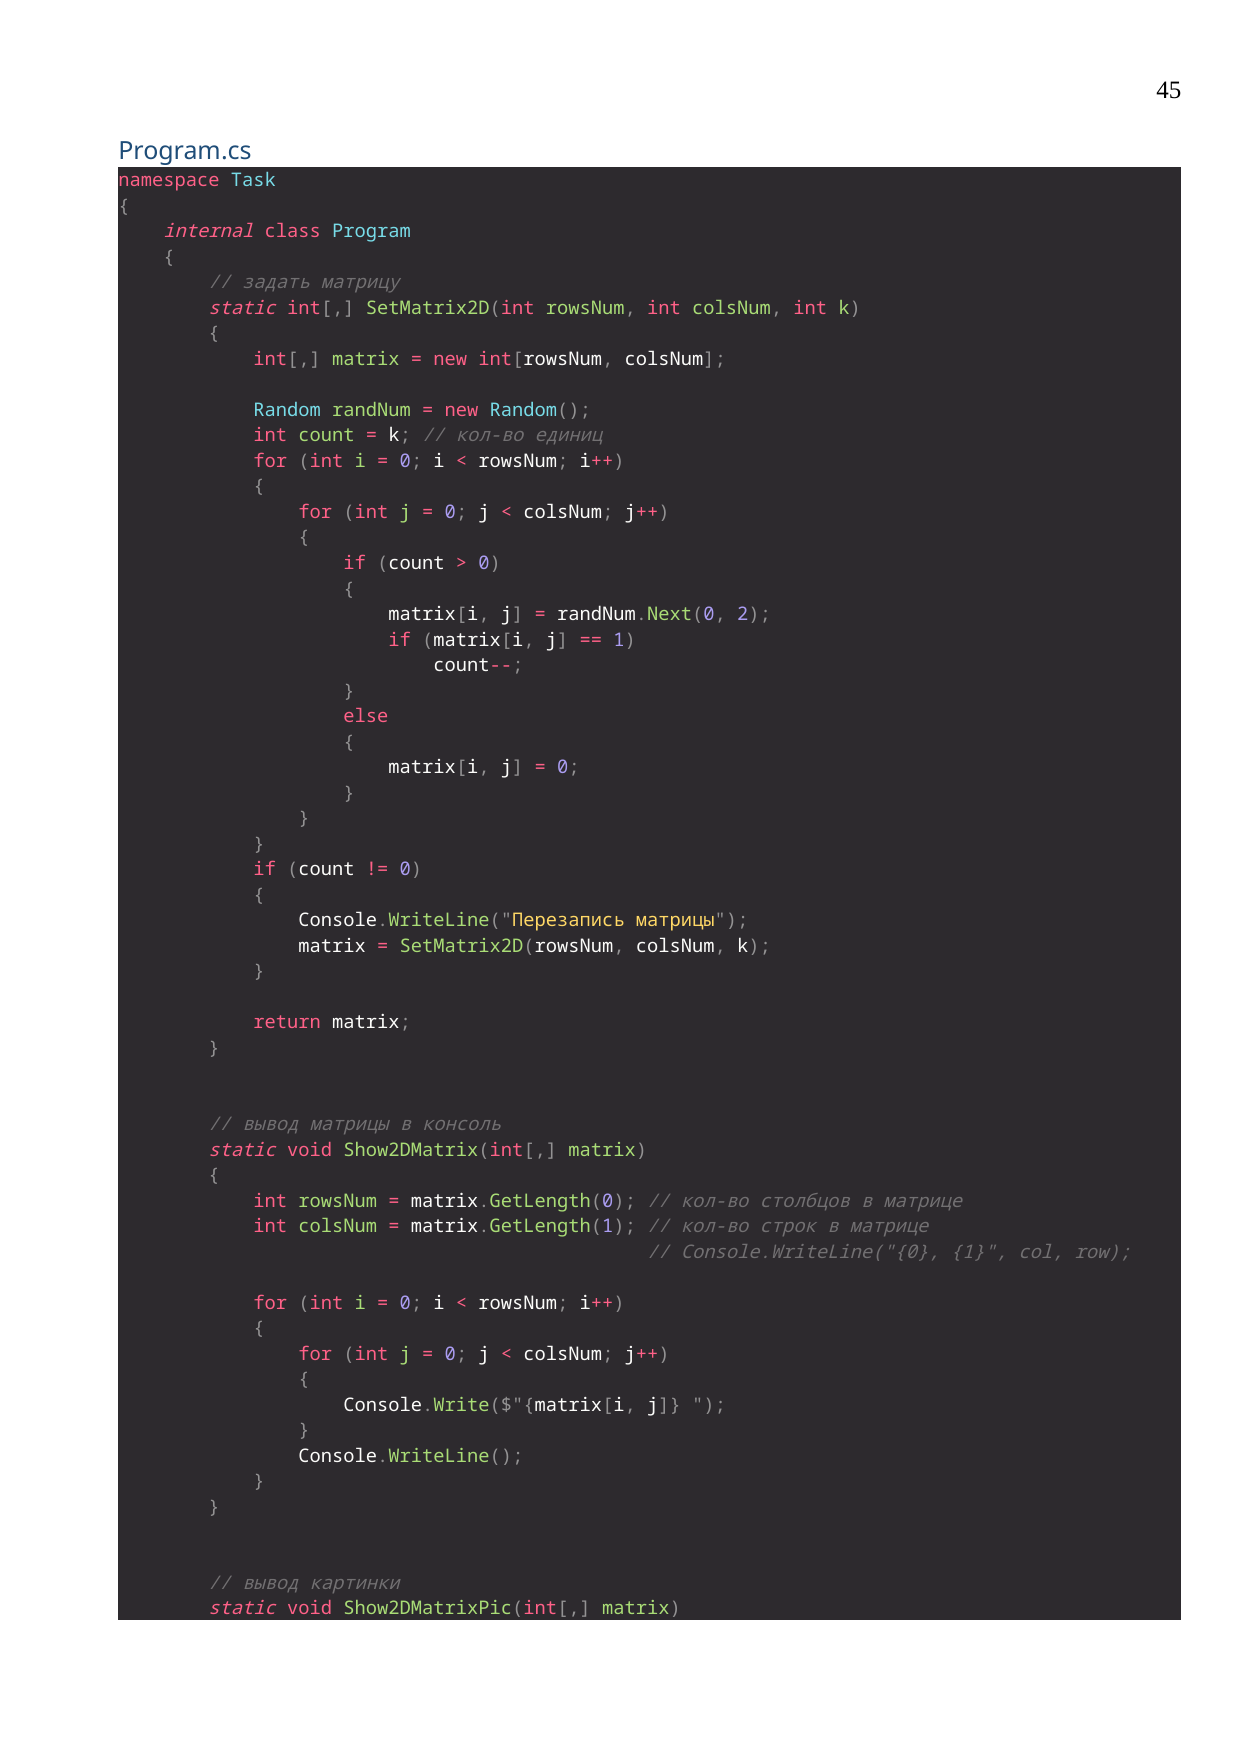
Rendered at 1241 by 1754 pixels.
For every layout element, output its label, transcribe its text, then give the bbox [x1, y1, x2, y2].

text else [118, 702, 1181, 728]
text for (int i = 0; i < rowsNum; i++) [118, 1289, 1181, 1314]
text { [118, 243, 1181, 269]
text int rowsNum = matrix.GetLength(0); // кол-во столбцов в матрице [118, 1187, 1181, 1212]
text } [118, 830, 1181, 856]
text count--; [118, 651, 1181, 677]
text static void Show2DMatrix(int[,] matrix) [118, 1136, 1181, 1161]
text { [118, 1314, 1181, 1340]
text for (int j = 0; j < colsNum; j++) [118, 498, 1181, 524]
text for (int j = 0; j < colsNum; j++) [118, 1340, 1181, 1366]
text matrix[i, j] = 0; [118, 753, 1181, 779]
text } [118, 779, 1181, 804]
text } [118, 1468, 1181, 1493]
text } [118, 804, 1181, 830]
text matrix = SetMatrix2D(rowsNum, colsNum, k); [118, 932, 1181, 958]
text static void Show2DMatrixPic(int[,] matrix) [118, 1595, 1181, 1620]
text Console.WriteLine("Перезапись матрицы"); [118, 907, 1181, 932]
text // задать матрицу [118, 269, 1181, 294]
text } [118, 1493, 1181, 1519]
text // вывод картинки [118, 1569, 1181, 1595]
subtitle Program.cs [118, 132, 1181, 167]
text { [118, 1161, 1181, 1187]
text int colsNum = matrix.GetLength(1); // кол-во строк в матрице [118, 1212, 1181, 1238]
text Console.Write($"{matrix[i, j]} "); [118, 1391, 1181, 1417]
text return matrix; [118, 1009, 1181, 1034]
text { [118, 524, 1181, 549]
text for (int i = 0; i < rowsNum; i++) [118, 447, 1181, 473]
text } [118, 1417, 1181, 1442]
text { [118, 881, 1181, 907]
text { [118, 192, 1181, 218]
text if (count != 0) [118, 856, 1181, 881]
text } [118, 958, 1181, 983]
text { [118, 320, 1181, 345]
text } [118, 677, 1181, 702]
text { [118, 1366, 1181, 1391]
text if (matrix[i, j] == 1) [118, 626, 1181, 651]
text { [118, 473, 1181, 498]
text static int[,] SetMatrix2D(int rowsNum, int colsNum, int k) [118, 294, 1181, 320]
text int[,] matrix = new int[rowsNum, colsNum]; [118, 345, 1181, 371]
text } [118, 1034, 1181, 1060]
text { [118, 575, 1181, 600]
text Console.WriteLine(); [118, 1442, 1181, 1468]
text // Console.WriteLine("{0}, {1}", col, row); [118, 1238, 1181, 1263]
text namespace Task [118, 167, 1181, 192]
text matrix[i, j] = randNum.Next(0, 2); [118, 600, 1181, 626]
text if (count > 0) [118, 549, 1181, 575]
text int count = k; // кол-во единиц [118, 422, 1181, 447]
text // вывод матрицы в консоль [118, 1110, 1181, 1136]
text Random randNum = new Random(); [118, 396, 1181, 422]
text internal class Program [118, 218, 1181, 243]
text { [118, 728, 1181, 753]
